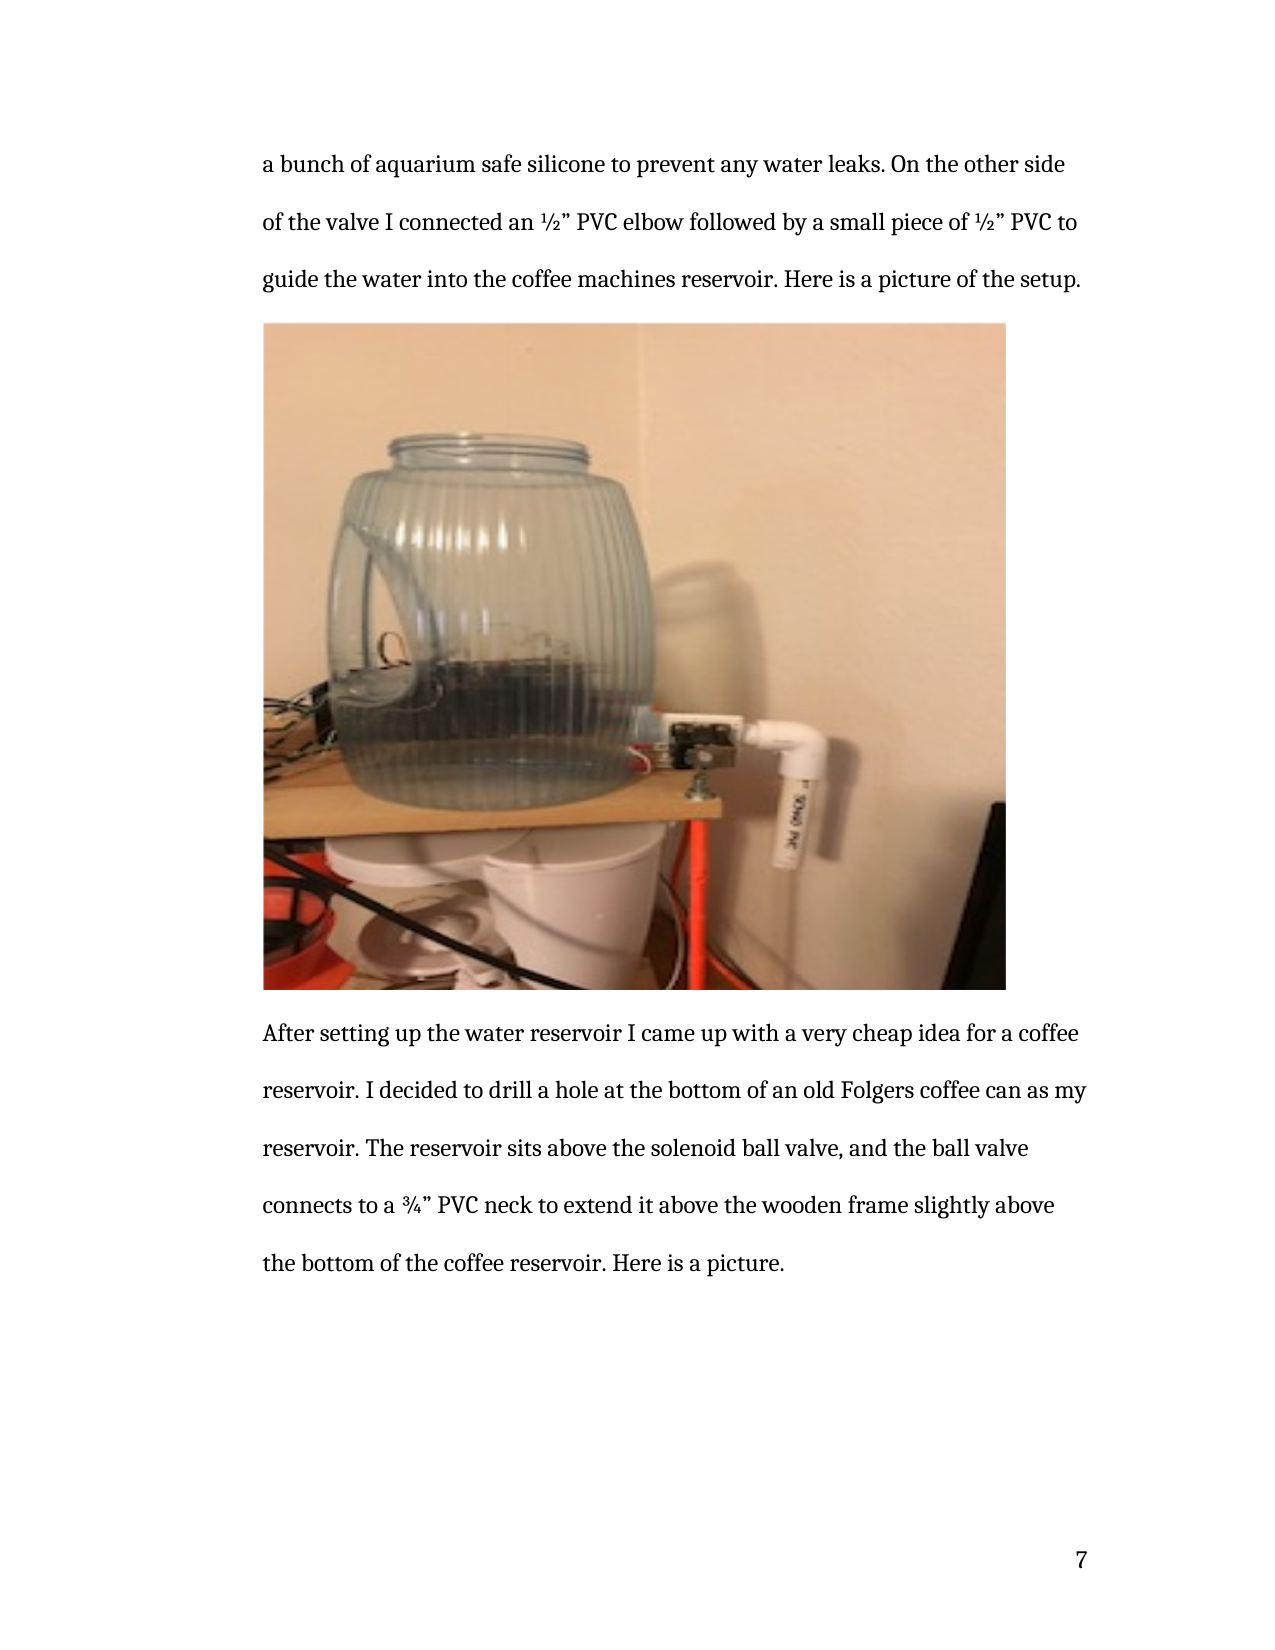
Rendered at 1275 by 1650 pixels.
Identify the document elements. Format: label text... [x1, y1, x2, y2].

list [262, 150, 1087, 294]
picture [264, 324, 1005, 990]
list After setting up the water reservoir I came up with a very cheap idea for a coffee reservoir. I decided to drill a hole at the bottom of an old Folgers coffee can as my reservoir. The reservoir sits above the solenoid ball valve, and the ball valve connects to a ¾” PVC neck to extend it above the wooden frame slightly above the bottom of the coffee reservoir. Here is a picture. [262, 1018, 1087, 1277]
